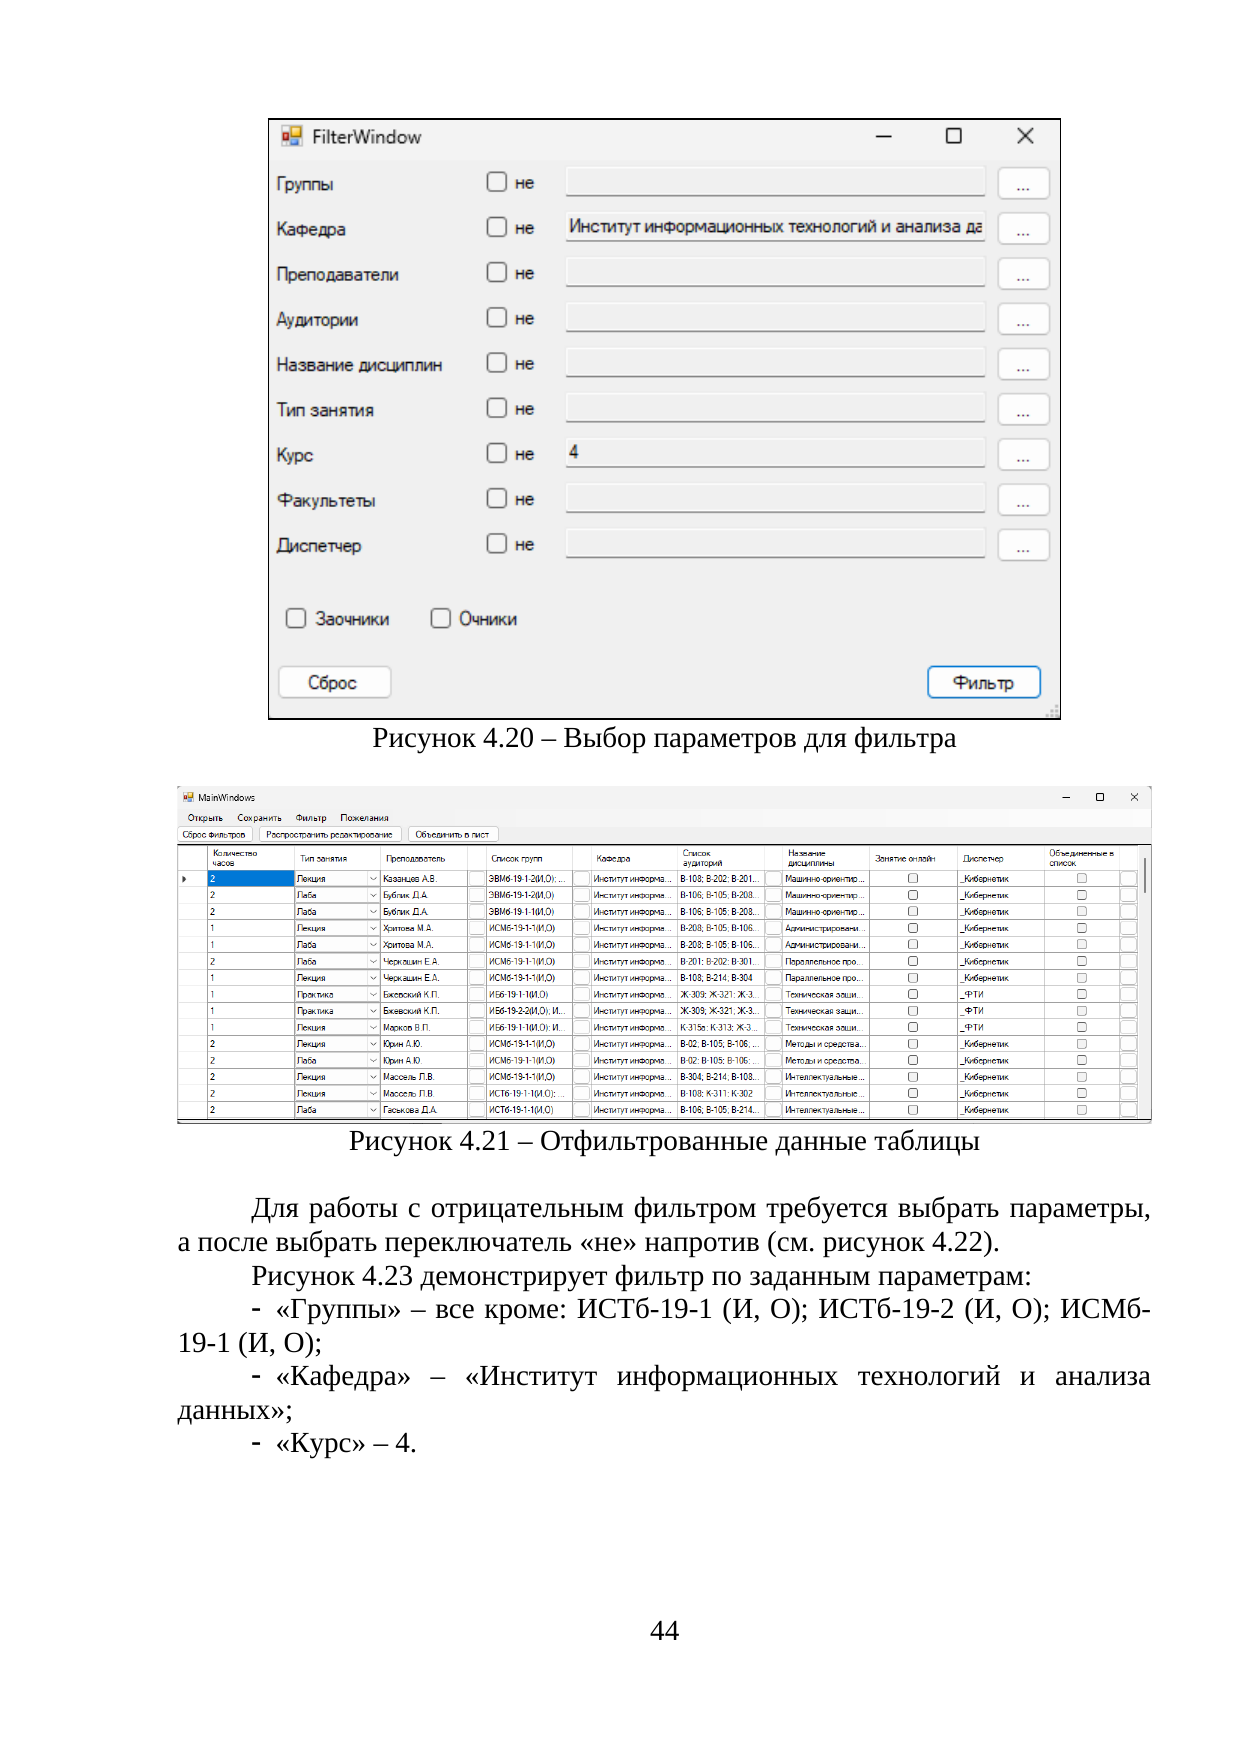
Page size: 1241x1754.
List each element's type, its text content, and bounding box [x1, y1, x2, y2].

list «Кафедра» – «Институт информационных технологий и анализа данных»; [177, 1358, 1152, 1426]
text Для работы с отрицательным фильтром требуется выбрать параметры, а после выбрать переключатель «не» напротив (см. рисунок 4.22). [177, 1191, 1152, 1258]
text Рисунок 4.23 демонстрирует фильтр по заданным параметрам: [177, 1258, 1152, 1291]
text Рисунок 4.21 – Отфильтрованные данные таблицы [177, 1124, 1152, 1157]
list «Группы» – все кроме: ИСТб-19-1 (И, О); ИСТб-19-2 (И, О); ИСМб-19-1 (И, О); [177, 1291, 1152, 1358]
list «Курс» – 4. [177, 1426, 1152, 1459]
picture [177, 786, 1152, 1124]
picture [269, 120, 1060, 718]
text Рисунок 4.20 – Выбор параметров для фильтра [177, 720, 1152, 753]
